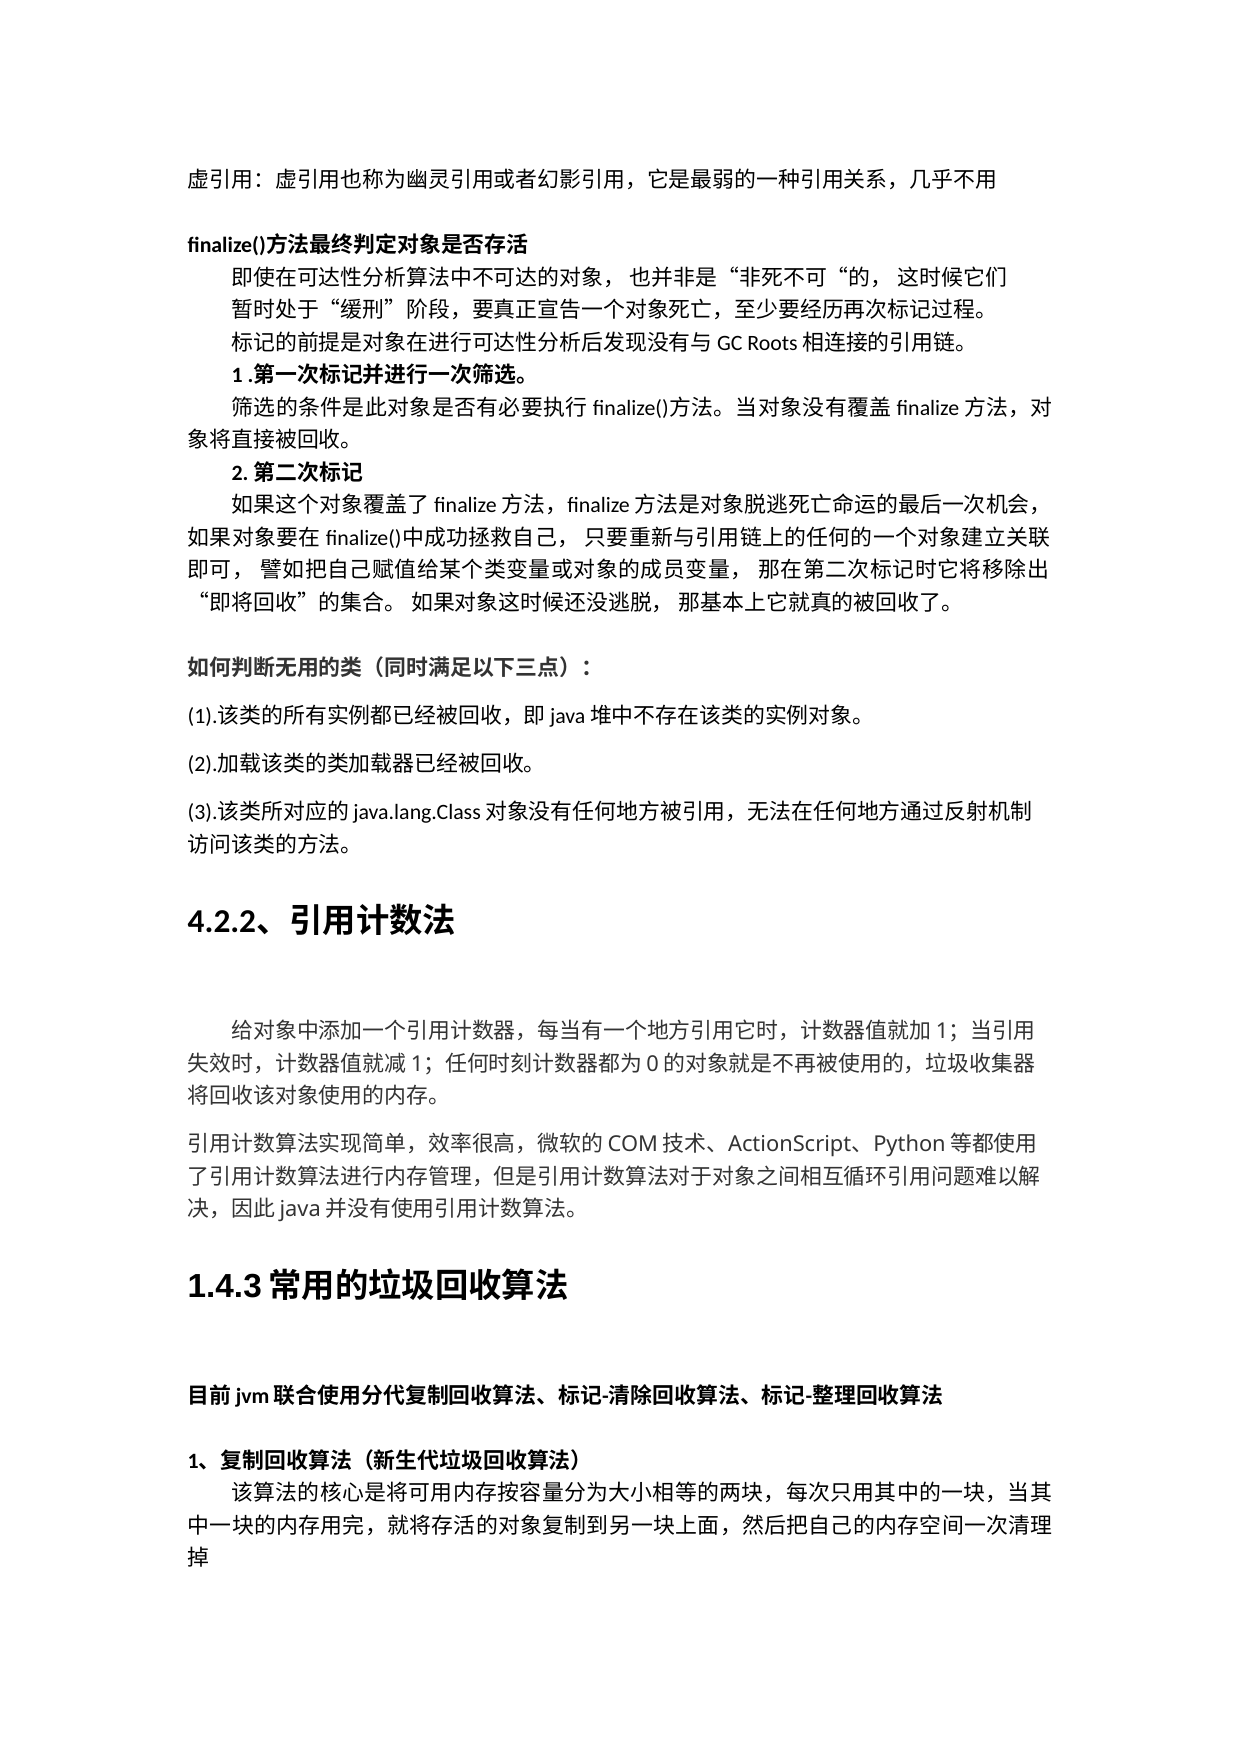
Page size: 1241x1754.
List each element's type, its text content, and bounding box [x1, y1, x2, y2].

text 虚引用：虚引用也称为幽灵引用或者幻影引用，它是最弱的一种引用关系，几乎不用 [187, 162, 1053, 194]
text (1).该类的所有实例都已经被回收，即java堆中不存在该类的实例对象。 [187, 698, 1053, 730]
text 如何判断无用的类（同时满足以下三点）： [187, 649, 1053, 682]
subtitle 4.2.2、引用计数法 [187, 886, 1053, 951]
text 引用计数算法实现简单，效率很高，微软的COM技术、ActionScript、Python等都使用了引用计数算法进行内存管理，但是引用计数算法对于对象之间相互循环引用问题难以解决，因此java并没有使用引用计数算法。 [187, 1126, 1053, 1223]
text 筛选的条件是此对象是否有必要执行finalize()方法。当对象没有覆盖finalize方法，对象将直接被回收。 [187, 389, 1053, 454]
text 给对象中添加一个引用计数器，每当有一个地方引用它时，计数器值就加1；当引用失效时，计数器值就减1；任何时刻计数器都为0的对象就是不再被使用的，垃圾收集器将回收该对象使用的内存。 [187, 1013, 1053, 1110]
text 标记的前提是对象在进行可达性分析后发现没有与GC Roots相连接的引用链。 [187, 324, 1053, 357]
text finalize()方法最终判定对象是否存活 [187, 227, 1053, 259]
text (3).该类所对应的java.lang.Class对象没有任何地方被引用，无法在任何地方通过反射机制访问该类的方法。 [187, 794, 1053, 859]
text 如果这个对象覆盖了finalize方法，finalize方法是对象脱逃死亡命运的最后一次机会， 如果对象要在finalize()中成功拯救自己， 只要重新与引用链上的任何的一个对象建立关联即可， 譬如把自己赋值给某个类变量或对象的成员变量， 那在第二次标记时它将移除出“即将回收”的集合。 如果对象这时候还没逃脱， 那基本上它就真的被回收了。 [187, 487, 1053, 617]
text 1 .第一次标记并进行一次筛选。 [187, 357, 1053, 389]
text 该算法的核心是将可用内存按容量分为大小相等的两块，每次只用其中的一块，当其中一块的内存用完，就将存活的对象复制到另一块上面，然后把自己的内存空间一次清理掉 [187, 1475, 1053, 1572]
text 2. 第二次标记 [187, 454, 1053, 487]
text 1、复制回收算法（新生代垃圾回收算法） [187, 1442, 1053, 1475]
text 目前jvm联合使用分代复制回收算法、标记-清除回收算法、标记-整理回收算法 [187, 1377, 1053, 1410]
text (2).加载该类的类加载器已经被回收。 [187, 746, 1053, 778]
text 即使在可达性分析算法中不可达的对象， 也并非是“非死不可“的， 这时候它们 [187, 259, 1053, 292]
text 暂时处于“缓刑”阶段，要真正宣告一个对象死亡，至少要经历再次标记过程。 [187, 292, 1053, 324]
subtitle 1.4.3常用的垃圾回收算法 [187, 1250, 1053, 1315]
